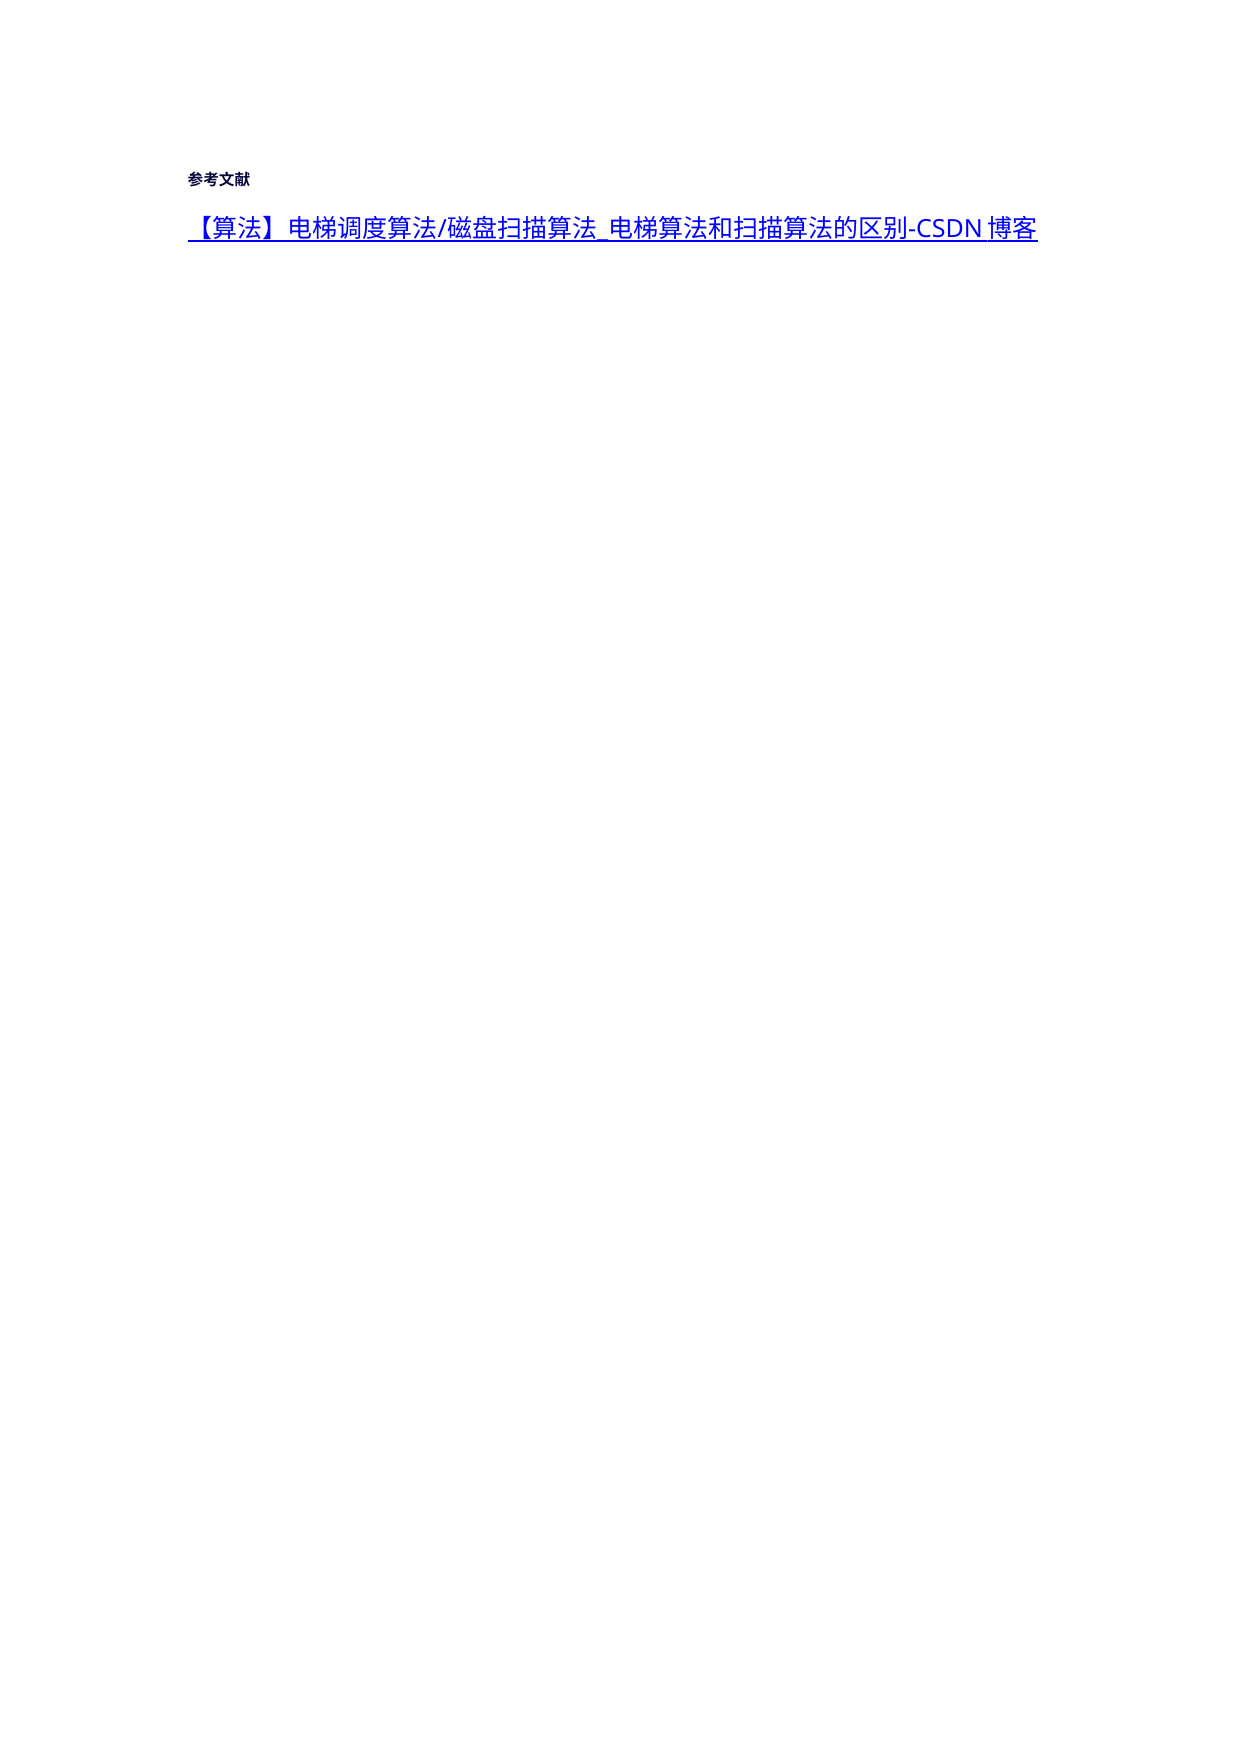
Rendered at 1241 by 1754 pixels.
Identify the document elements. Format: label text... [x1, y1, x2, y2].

text 参考文献 【算法】电梯调度算法/磁盘扫描算法_电梯算法和扫描算法的区别-CSDN博客 [187, 162, 1053, 259]
